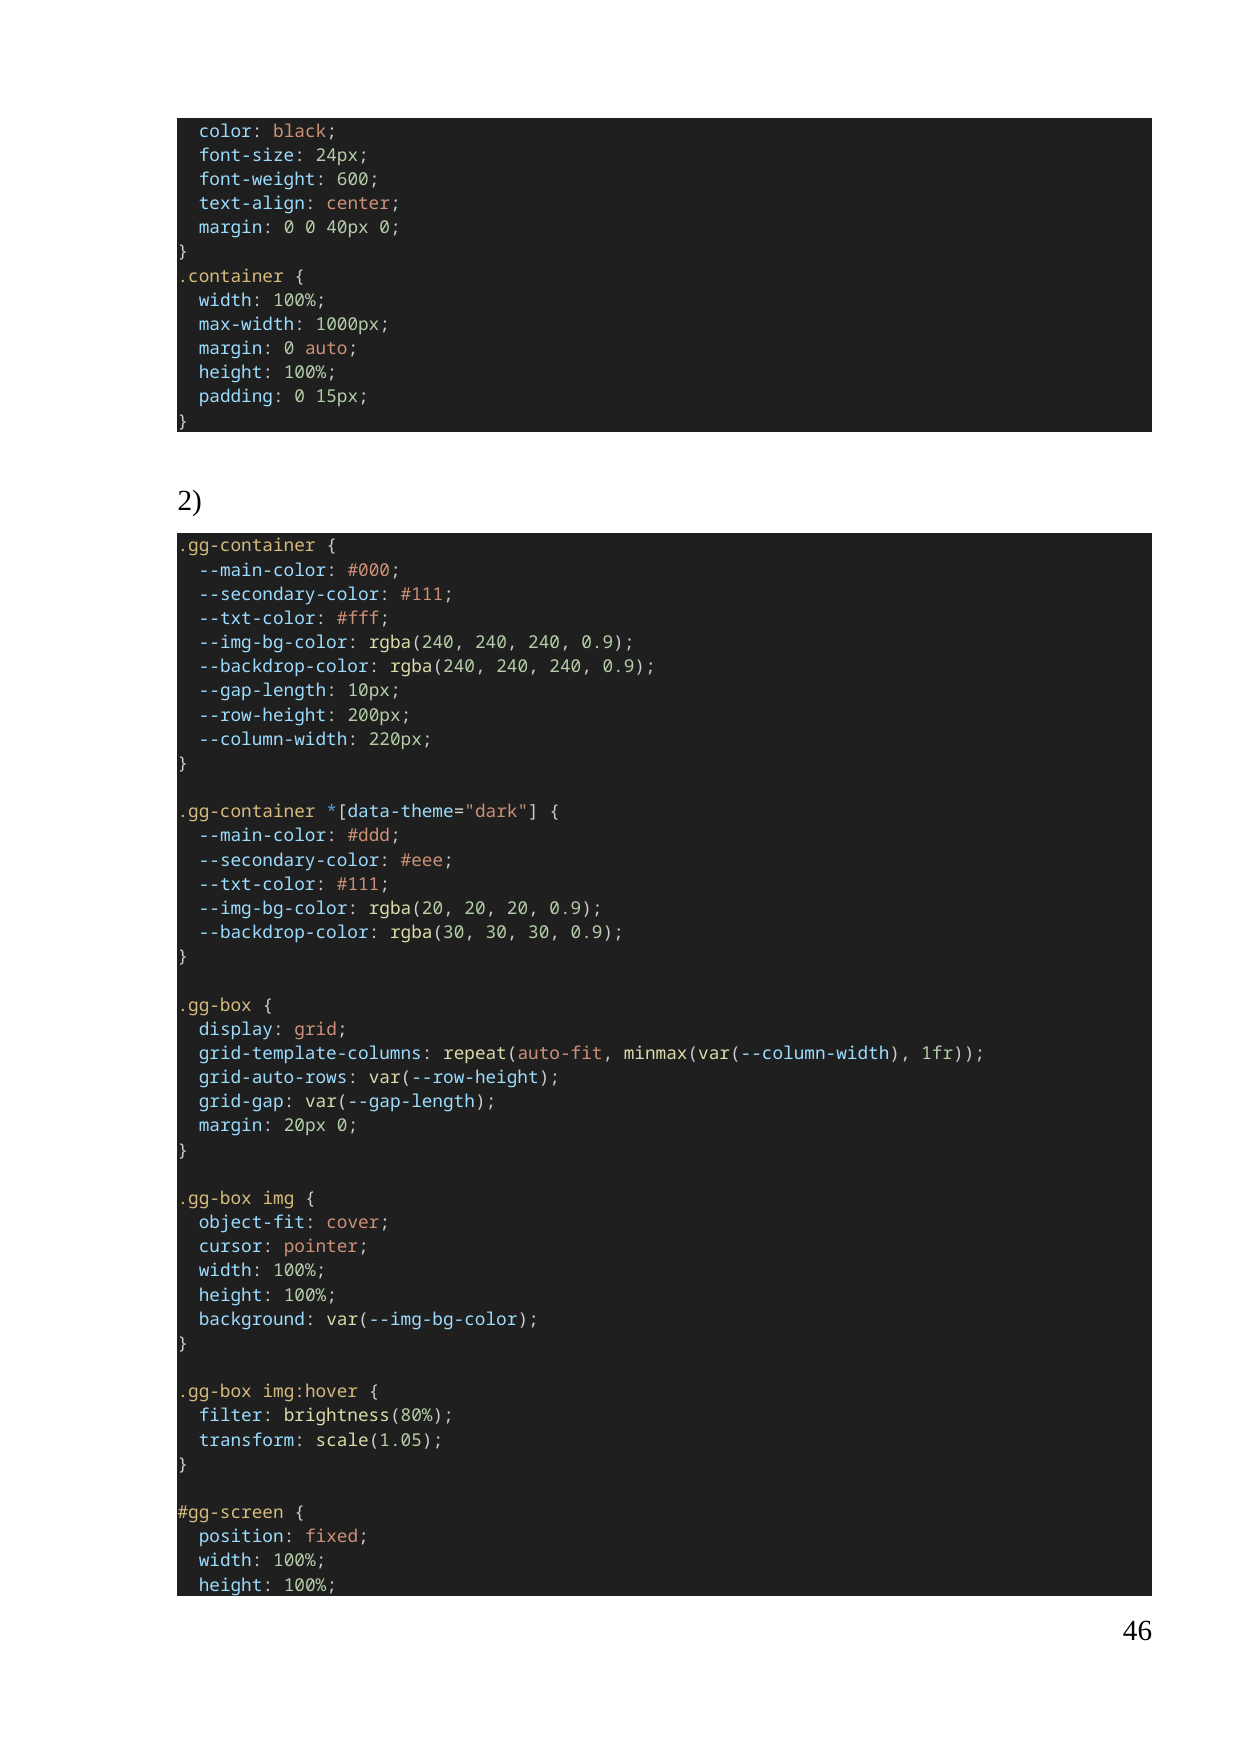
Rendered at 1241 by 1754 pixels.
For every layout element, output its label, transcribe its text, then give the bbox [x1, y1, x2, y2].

text width: 100%; [177, 287, 1152, 311]
text --img-bg-color: rgba(20, 20, 20, 0.9); [177, 895, 1152, 919]
text width: 100%; [177, 1258, 1152, 1282]
text .container { [177, 263, 1152, 287]
text filter: brightness(80%); [177, 1403, 1152, 1427]
text --main-color: #000; [177, 557, 1152, 581]
text --secondary-color: #111; [177, 581, 1152, 605]
text } [177, 239, 1152, 263]
text 2) [177, 483, 1152, 516]
text --gap-length: 10px; [177, 678, 1152, 702]
text margin: 0 auto; [177, 336, 1152, 360]
text object-fit: cover; [177, 1209, 1152, 1234]
text } [177, 408, 1152, 432]
text font-weight: 600; [177, 166, 1152, 191]
text padding: 0 15px; [177, 384, 1152, 408]
text cursor: pointer; [177, 1234, 1152, 1258]
text .gg-container { [177, 533, 1152, 557]
text --main-color: #ddd; [177, 823, 1152, 847]
text grid-template-columns: repeat(auto-fit, minmax(var(--column-width), 1fr)); [177, 1040, 1152, 1064]
text height: 100%; [177, 1572, 1152, 1596]
text .gg-box img { [177, 1185, 1152, 1209]
text --img-bg-color: rgba(240, 240, 240, 0.9); [177, 629, 1152, 654]
text height: 100%; [177, 360, 1152, 384]
text text-align: center; [177, 191, 1152, 215]
text margin: 20px 0; [177, 1113, 1152, 1137]
text --txt-color: #fff; [177, 605, 1152, 629]
text .gg-container *[data-theme="dark"] { [177, 799, 1152, 823]
text color: black; [177, 118, 1152, 142]
text --backdrop-color: rgba(30, 30, 30, 0.9); [177, 919, 1152, 944]
text --column-width: 220px; [177, 726, 1152, 750]
text height: 100%; [177, 1282, 1152, 1306]
text } [177, 1330, 1152, 1354]
text } [177, 1451, 1152, 1475]
text .gg-box img:hover { [177, 1379, 1152, 1403]
text } [177, 944, 1152, 968]
text background: var(--img-bg-color); [177, 1306, 1152, 1330]
text display: grid; [177, 1016, 1152, 1040]
text grid-auto-rows: var(--row-height); [177, 1064, 1152, 1089]
text margin: 0 0 40px 0; [177, 215, 1152, 239]
text font-size: 24px; [177, 142, 1152, 166]
text max-width: 1000px; [177, 311, 1152, 336]
text #gg-screen { [177, 1499, 1152, 1524]
text --row-height: 200px; [177, 702, 1152, 726]
text .gg-box { [177, 992, 1152, 1016]
text --secondary-color: #eee; [177, 847, 1152, 871]
text position: fixed; [177, 1524, 1152, 1548]
text } [177, 1137, 1152, 1161]
text width: 100%; [177, 1548, 1152, 1572]
text transform: scale(1.05); [177, 1427, 1152, 1451]
text } [177, 750, 1152, 774]
text --txt-color: #111; [177, 871, 1152, 895]
text --backdrop-color: rgba(240, 240, 240, 0.9); [177, 654, 1152, 678]
text grid-gap: var(--gap-length); [177, 1089, 1152, 1113]
